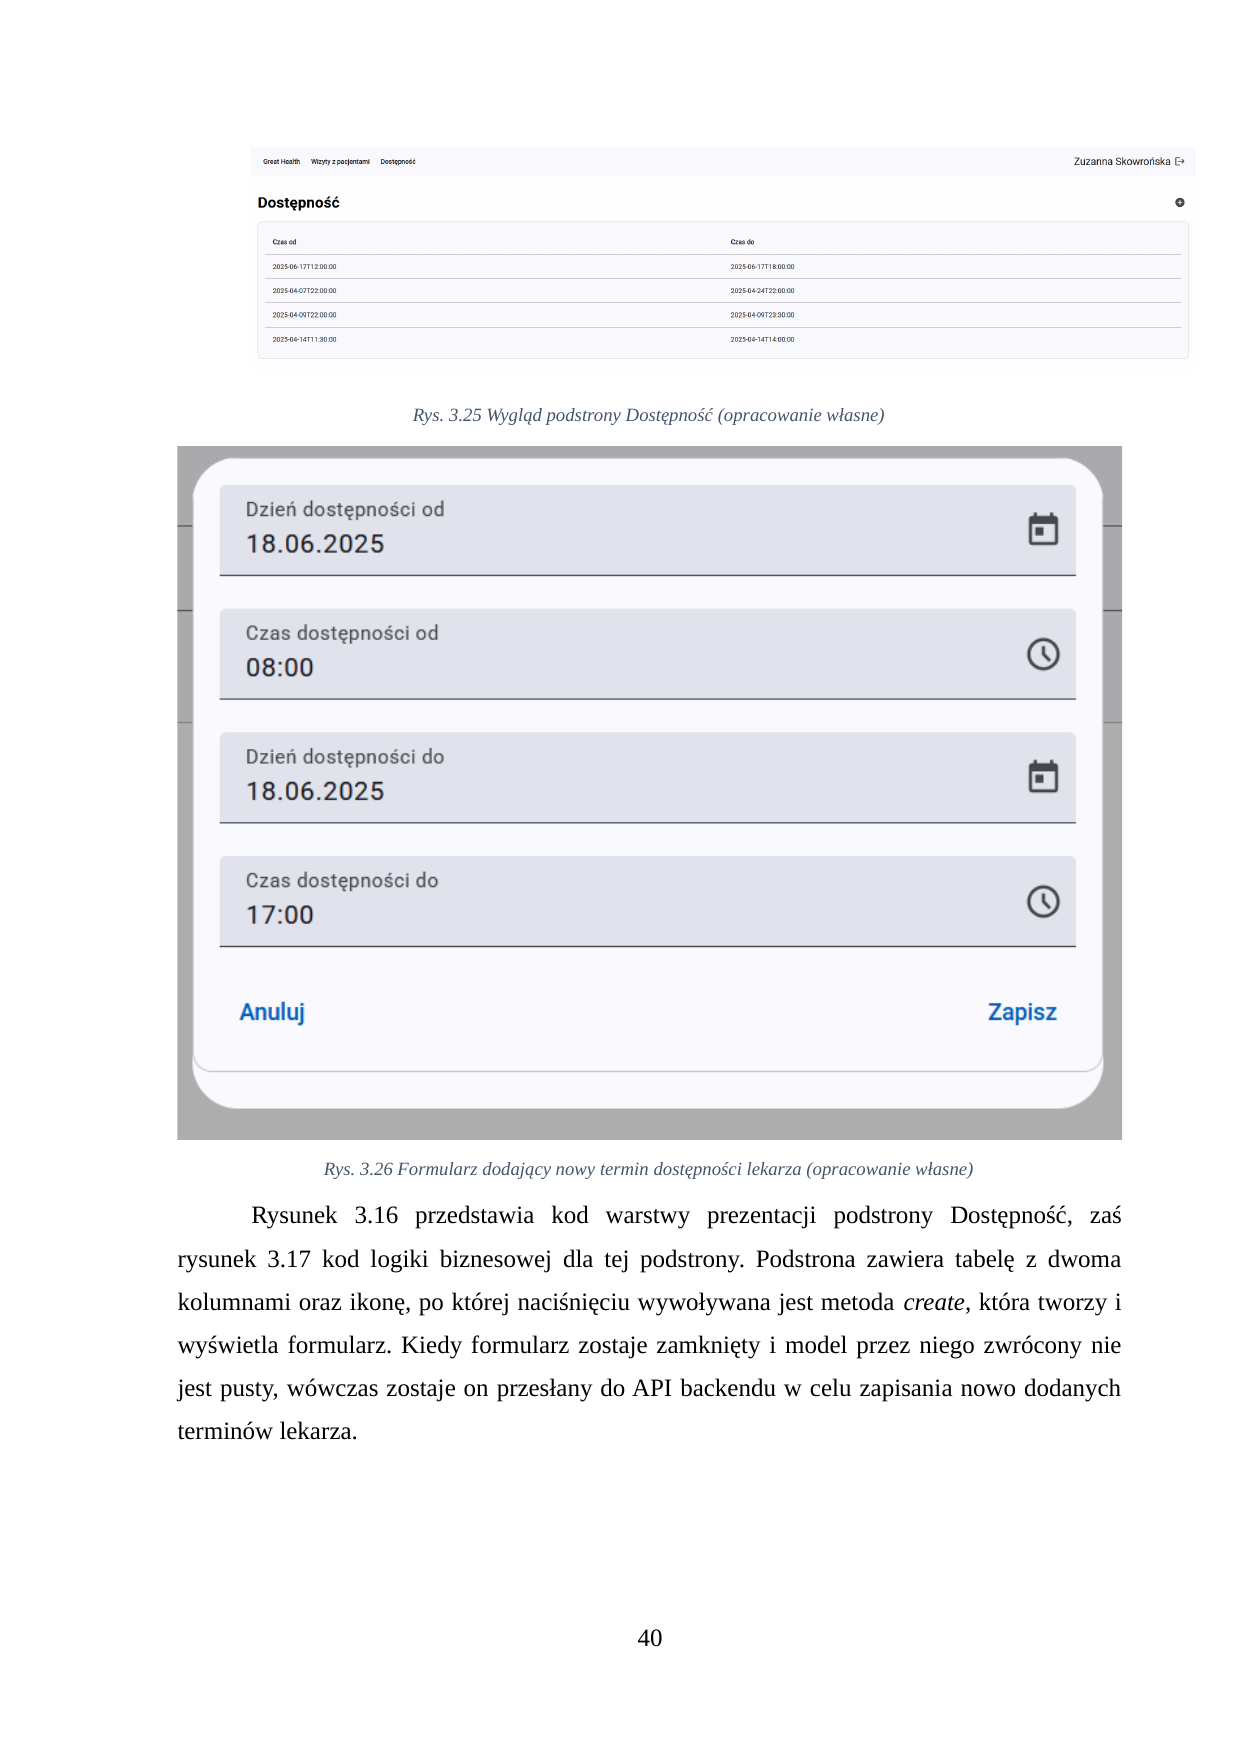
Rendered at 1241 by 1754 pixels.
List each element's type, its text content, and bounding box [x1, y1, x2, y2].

picture [251, 147, 1196, 373]
text Rysunek 3.16 przedstawia kod warstwy prezentacji podstrony Dostępność, zaś rysunek 3.17 kod logiki biznesowej dla tej podstrony. Podstrona zawiera tabelę z dwoma kolumnami oraz ikonę, po której naciśnięciu wywoływana jest metoda create, która tworzy i wyświetla formularz. Kiedy formularz zostaje zamknięty i model przez niego zwrócony nie jest pusty, wówczas zostaje on przesłany do API backendu w celu zapisania nowo dodanych terminów lekarza. [177, 1201, 1122, 1445]
picture [177, 446, 1123, 1140]
